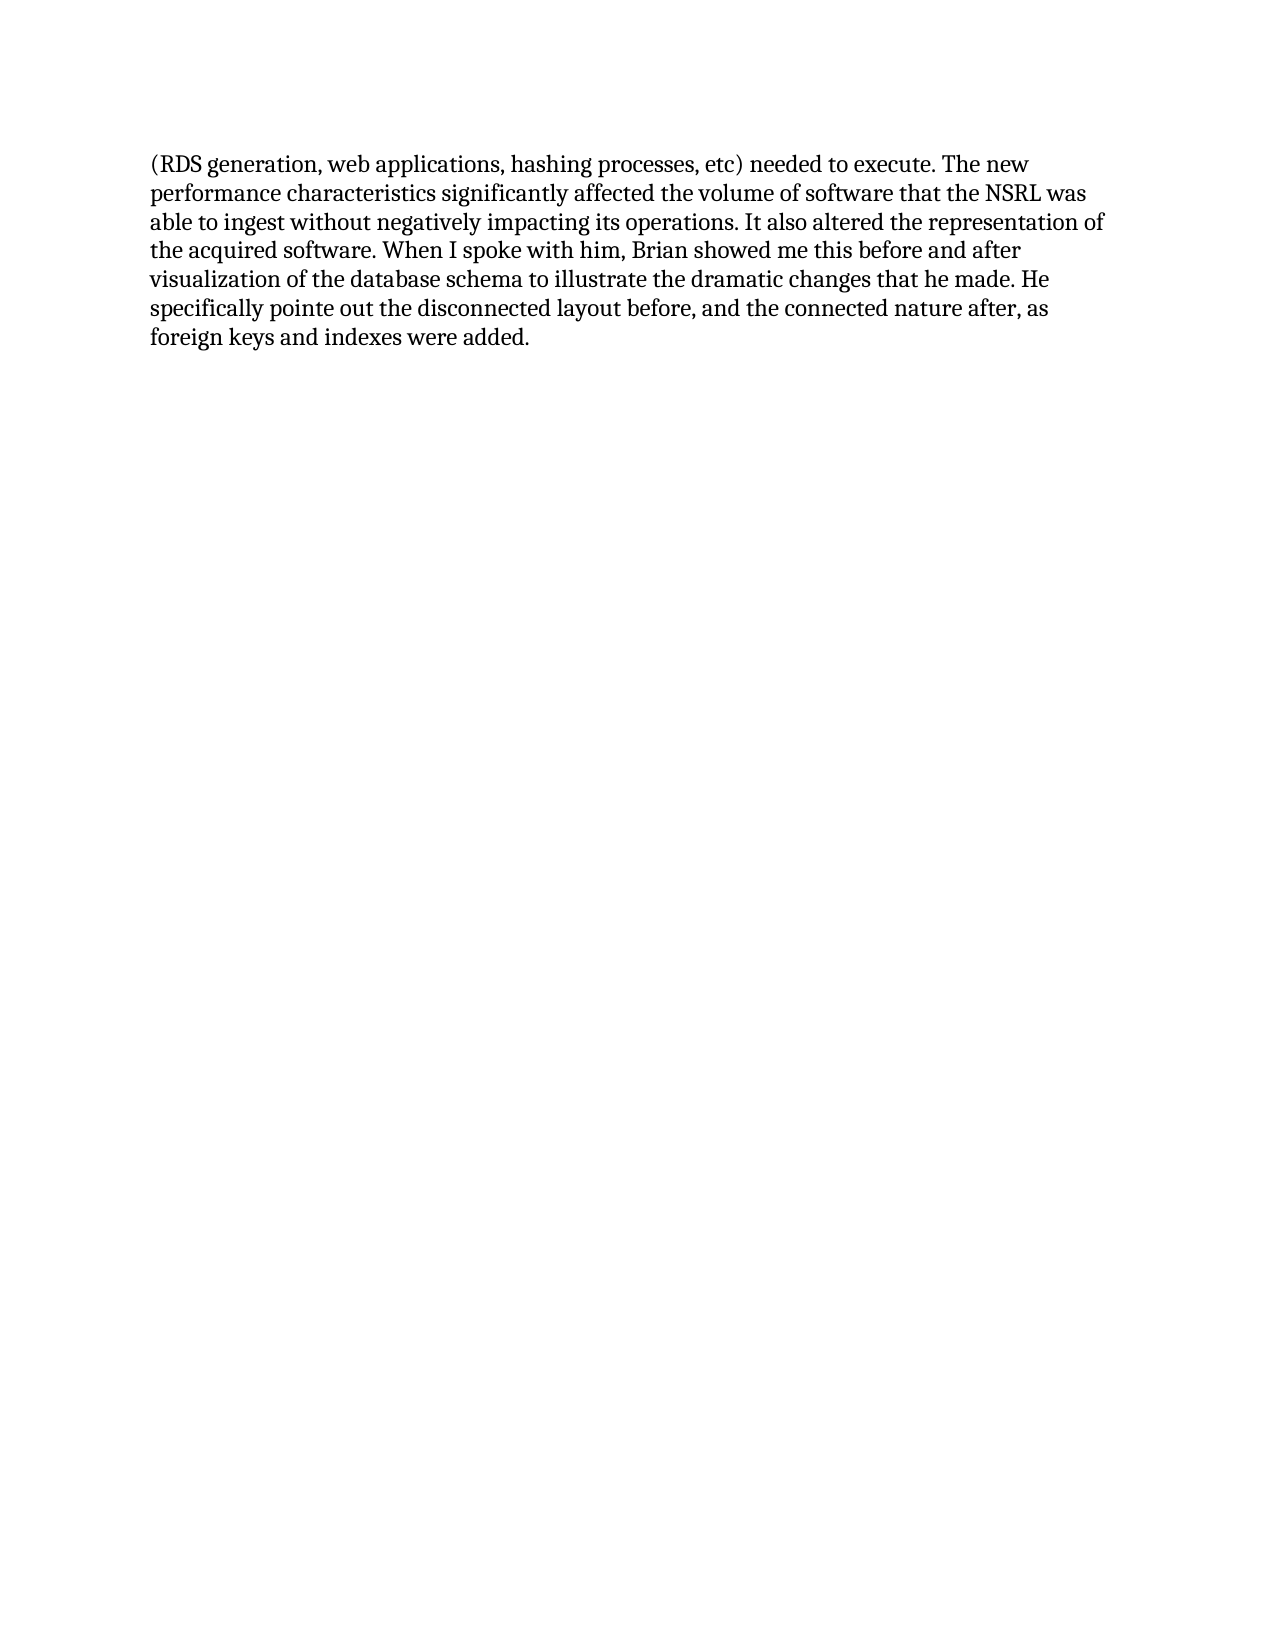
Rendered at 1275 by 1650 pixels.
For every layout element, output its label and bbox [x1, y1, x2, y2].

text [150, 150, 1125, 351]
